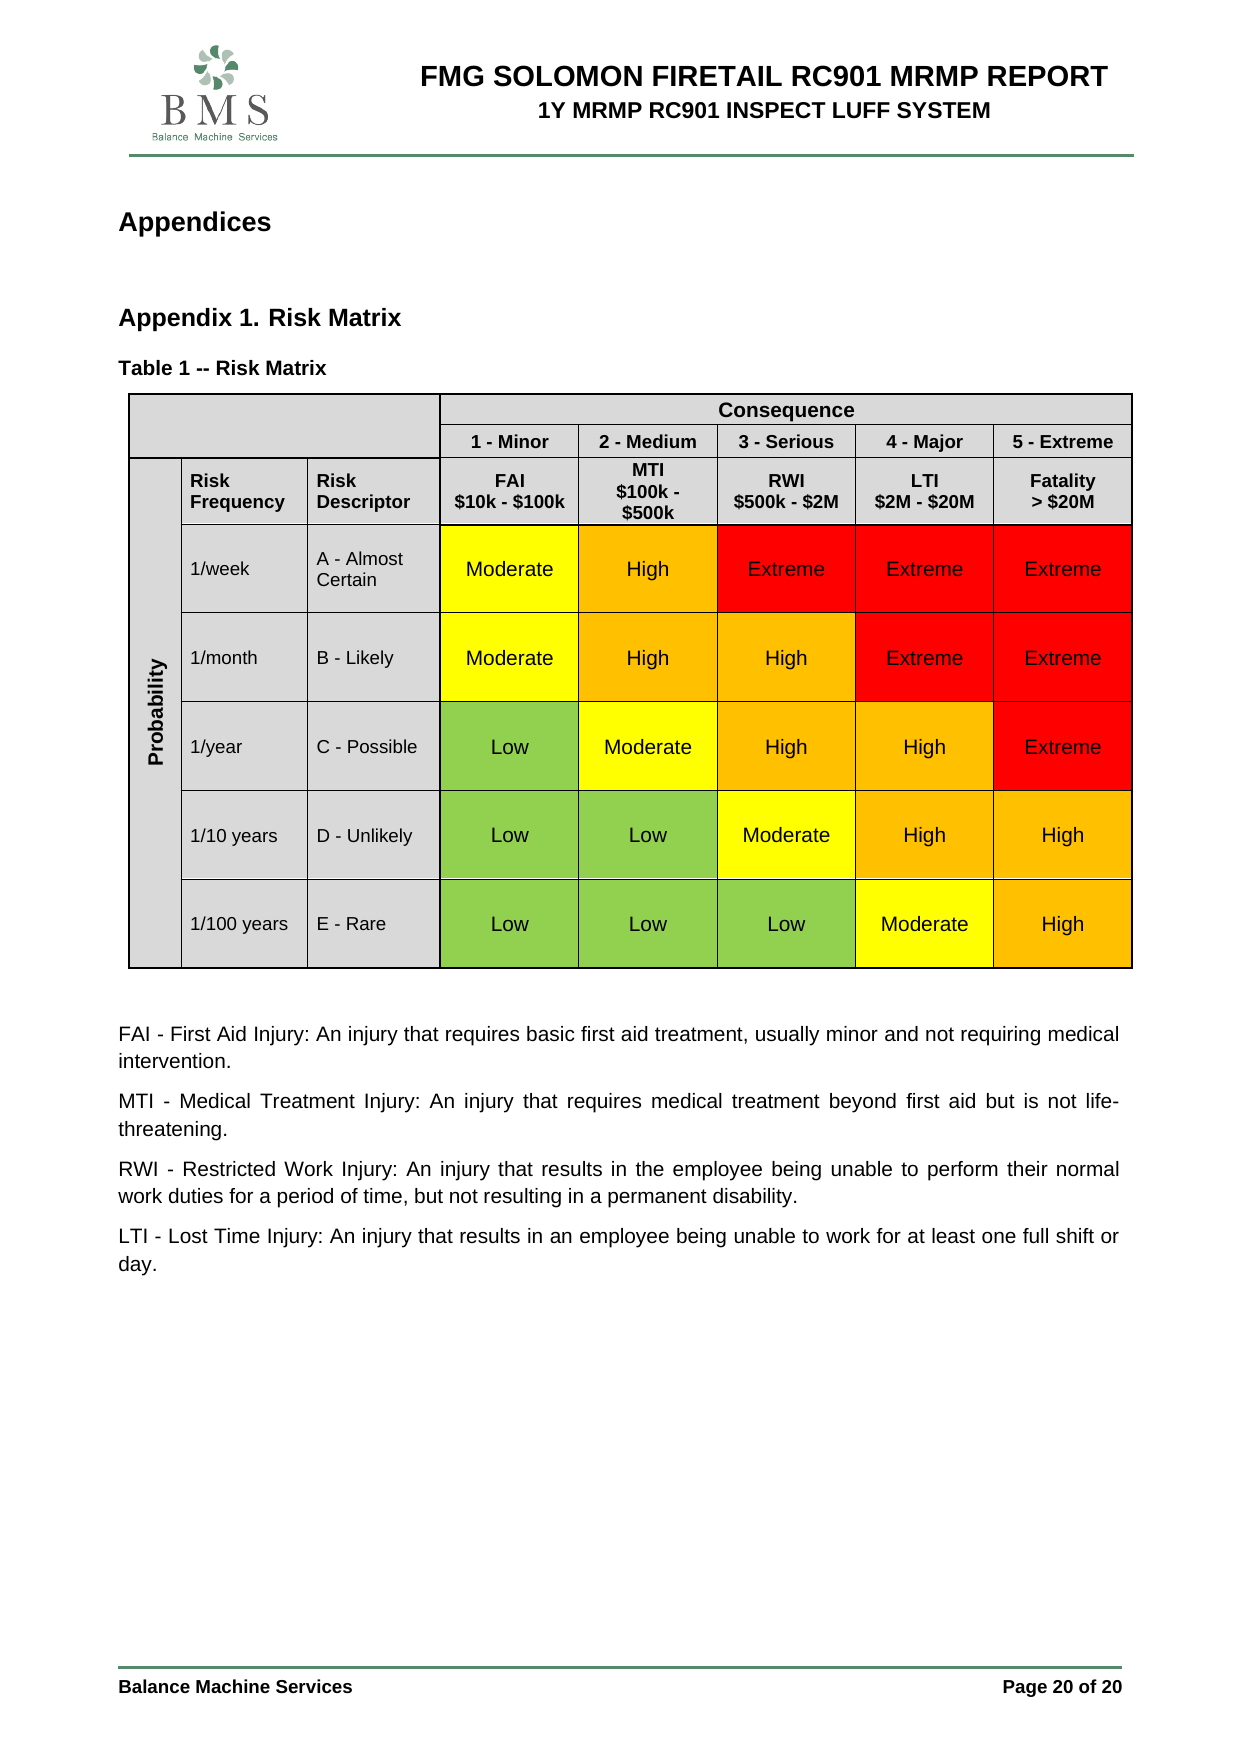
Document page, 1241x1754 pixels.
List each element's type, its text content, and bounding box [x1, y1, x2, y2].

table_cell Moderate [441, 613, 578, 701]
table_cell Low [579, 791, 717, 878]
table_cell MTI $100k - $500k [579, 458, 717, 523]
table_cell LTI $2M - $20M [856, 458, 993, 523]
text MTI - Medical Treatment Injury: An injury that requires medical treatment beyond first aid but is not life-threatening. [118, 1089, 1122, 1141]
table_cell High [994, 880, 1131, 967]
table_cell 1/month [182, 613, 307, 701]
table_cell 1/10 years [182, 791, 307, 878]
table_cell 2 - Medium [579, 425, 717, 457]
table_cell High [579, 526, 717, 612]
table_cell Low [579, 880, 717, 967]
table_cell RWI $500k - $2M [718, 458, 855, 523]
text RWI - Restricted Work Injury: An injury that results in the employee being unable to perform their normal work duties for a period of time, but not resulting in a permanent disability. [118, 1157, 1122, 1208]
table_cell Moderate [579, 702, 717, 790]
table_cell 5 - Extreme [994, 425, 1131, 457]
table_cell E - Rare [308, 880, 439, 967]
table_cell Low [441, 880, 578, 967]
picture [140, 35, 288, 155]
table_cell Extreme [718, 526, 855, 612]
table_cell Low [718, 880, 855, 967]
table_cell 1/100 years [182, 880, 307, 967]
table_cell A - Almost Certain [308, 525, 439, 612]
table_cell High [718, 613, 855, 701]
table_cell Fatality > $20M [994, 458, 1131, 523]
table_cell High [579, 613, 717, 701]
table_cell C - Possible [308, 702, 439, 790]
table_cell High [856, 791, 993, 878]
subtitle Risk Matrix [118, 302, 1122, 331]
table_cell FAI $10k - $100k [441, 458, 578, 523]
table_cell D - Unlikely [308, 791, 439, 878]
table_cell Probability [130, 459, 181, 967]
table_cell Extreme [856, 526, 993, 612]
text FAI - First Aid Injury: An injury that requires basic first aid treatment, usually minor and not requiring medical intervention. [118, 1022, 1122, 1073]
table_cell 1/week [182, 525, 307, 612]
table_cell 1 - Minor [441, 425, 578, 457]
table_cell High [994, 791, 1131, 878]
table_cell Risk Descriptor [308, 459, 439, 523]
table_cell 3 - Serious [718, 425, 855, 457]
table_cell Extreme [994, 526, 1131, 612]
text LTI - Lost Time Injury: An injury that results in an employee being unable to work for at least one full shift or day. [118, 1224, 1122, 1276]
table_cell Extreme [856, 613, 993, 701]
table_cell Low [441, 702, 578, 790]
table_cell Low [441, 791, 578, 878]
table_header Consequence [441, 395, 1131, 424]
table_cell 1/year [182, 702, 307, 790]
subtitle Appendices [118, 206, 1122, 237]
table_cell Extreme [994, 613, 1131, 701]
table_cell Moderate [718, 791, 855, 878]
table_cell High [718, 702, 855, 790]
table_cell Moderate [441, 526, 578, 612]
table_cell B - Likely [308, 613, 439, 701]
table_cell Extreme [994, 702, 1131, 790]
table_cell Risk Frequency [182, 459, 307, 523]
table_cell High [856, 702, 993, 790]
table_cell Moderate [856, 880, 993, 967]
table_cell 4 - Major [856, 425, 993, 457]
table_header [130, 395, 439, 457]
